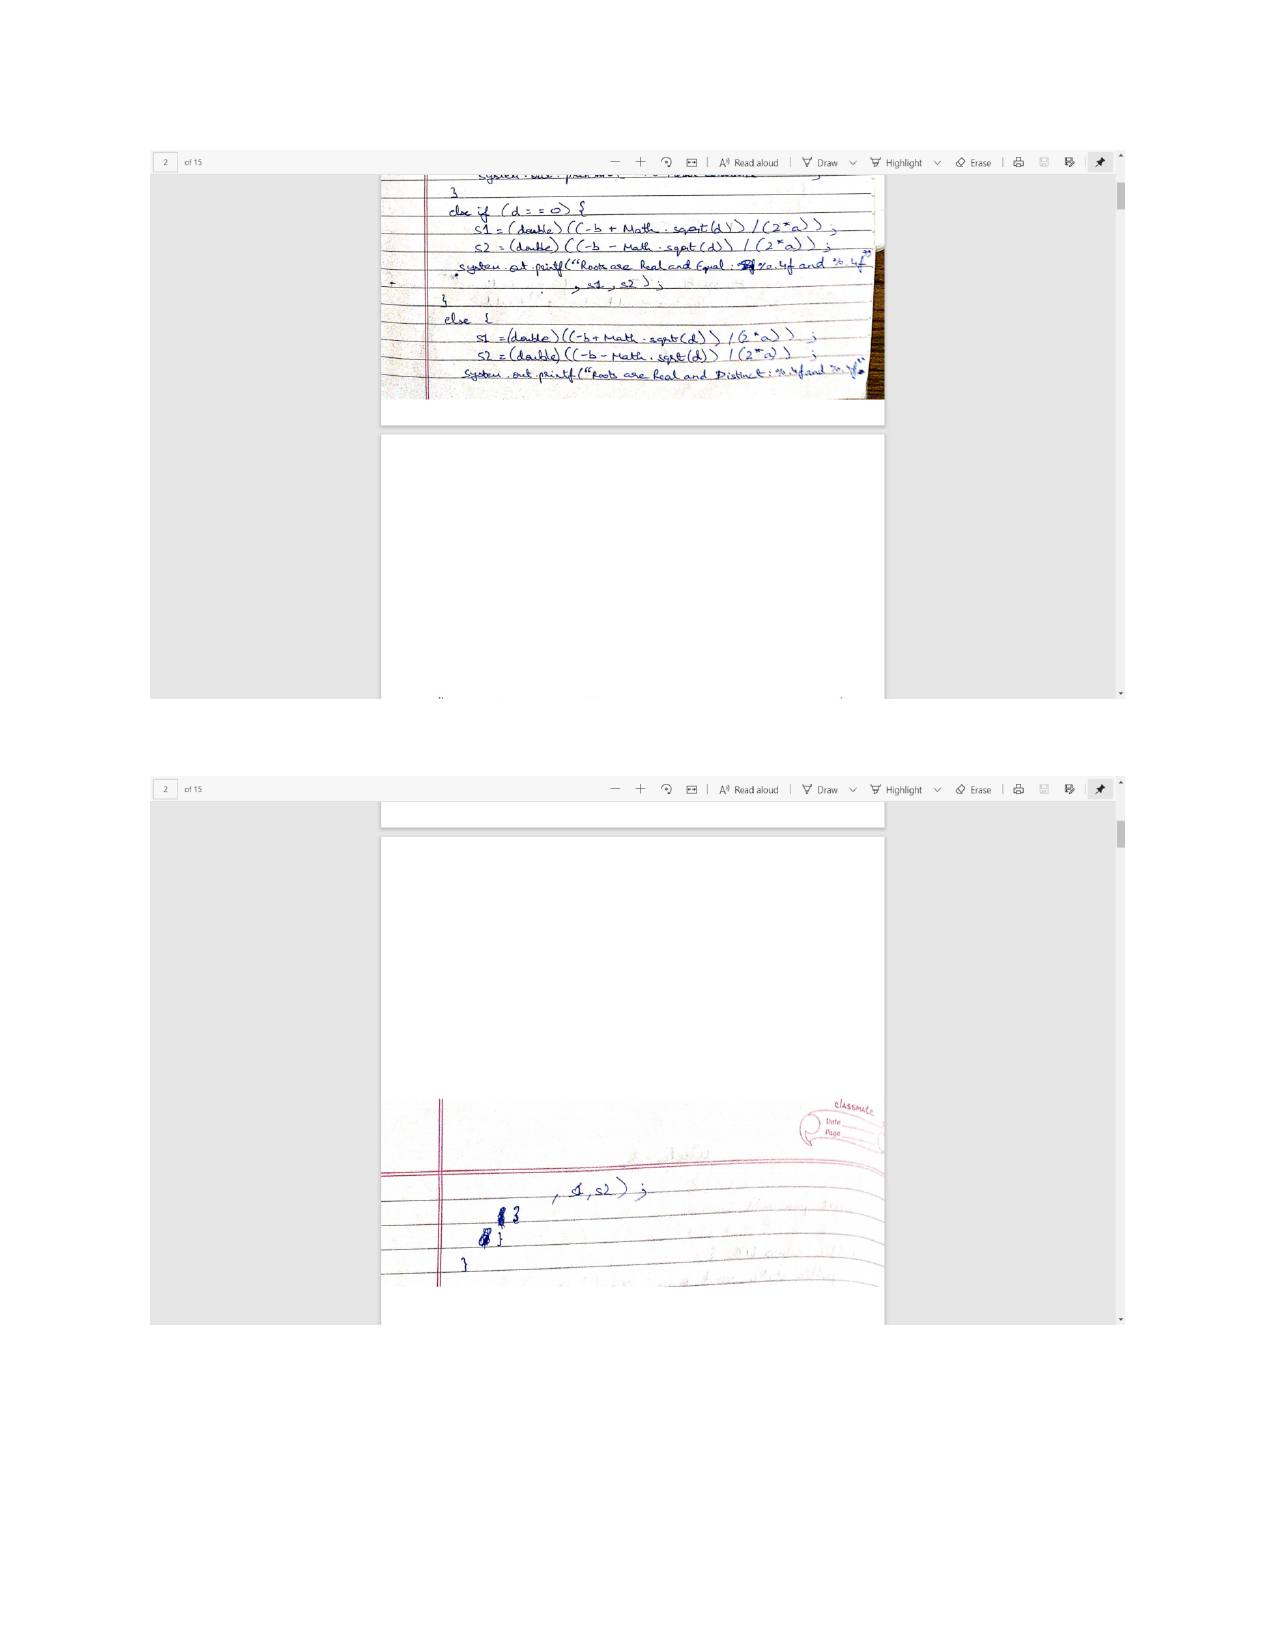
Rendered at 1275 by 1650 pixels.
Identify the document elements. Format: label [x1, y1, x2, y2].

picture [150, 776, 1125, 1325]
picture [150, 150, 1125, 699]
